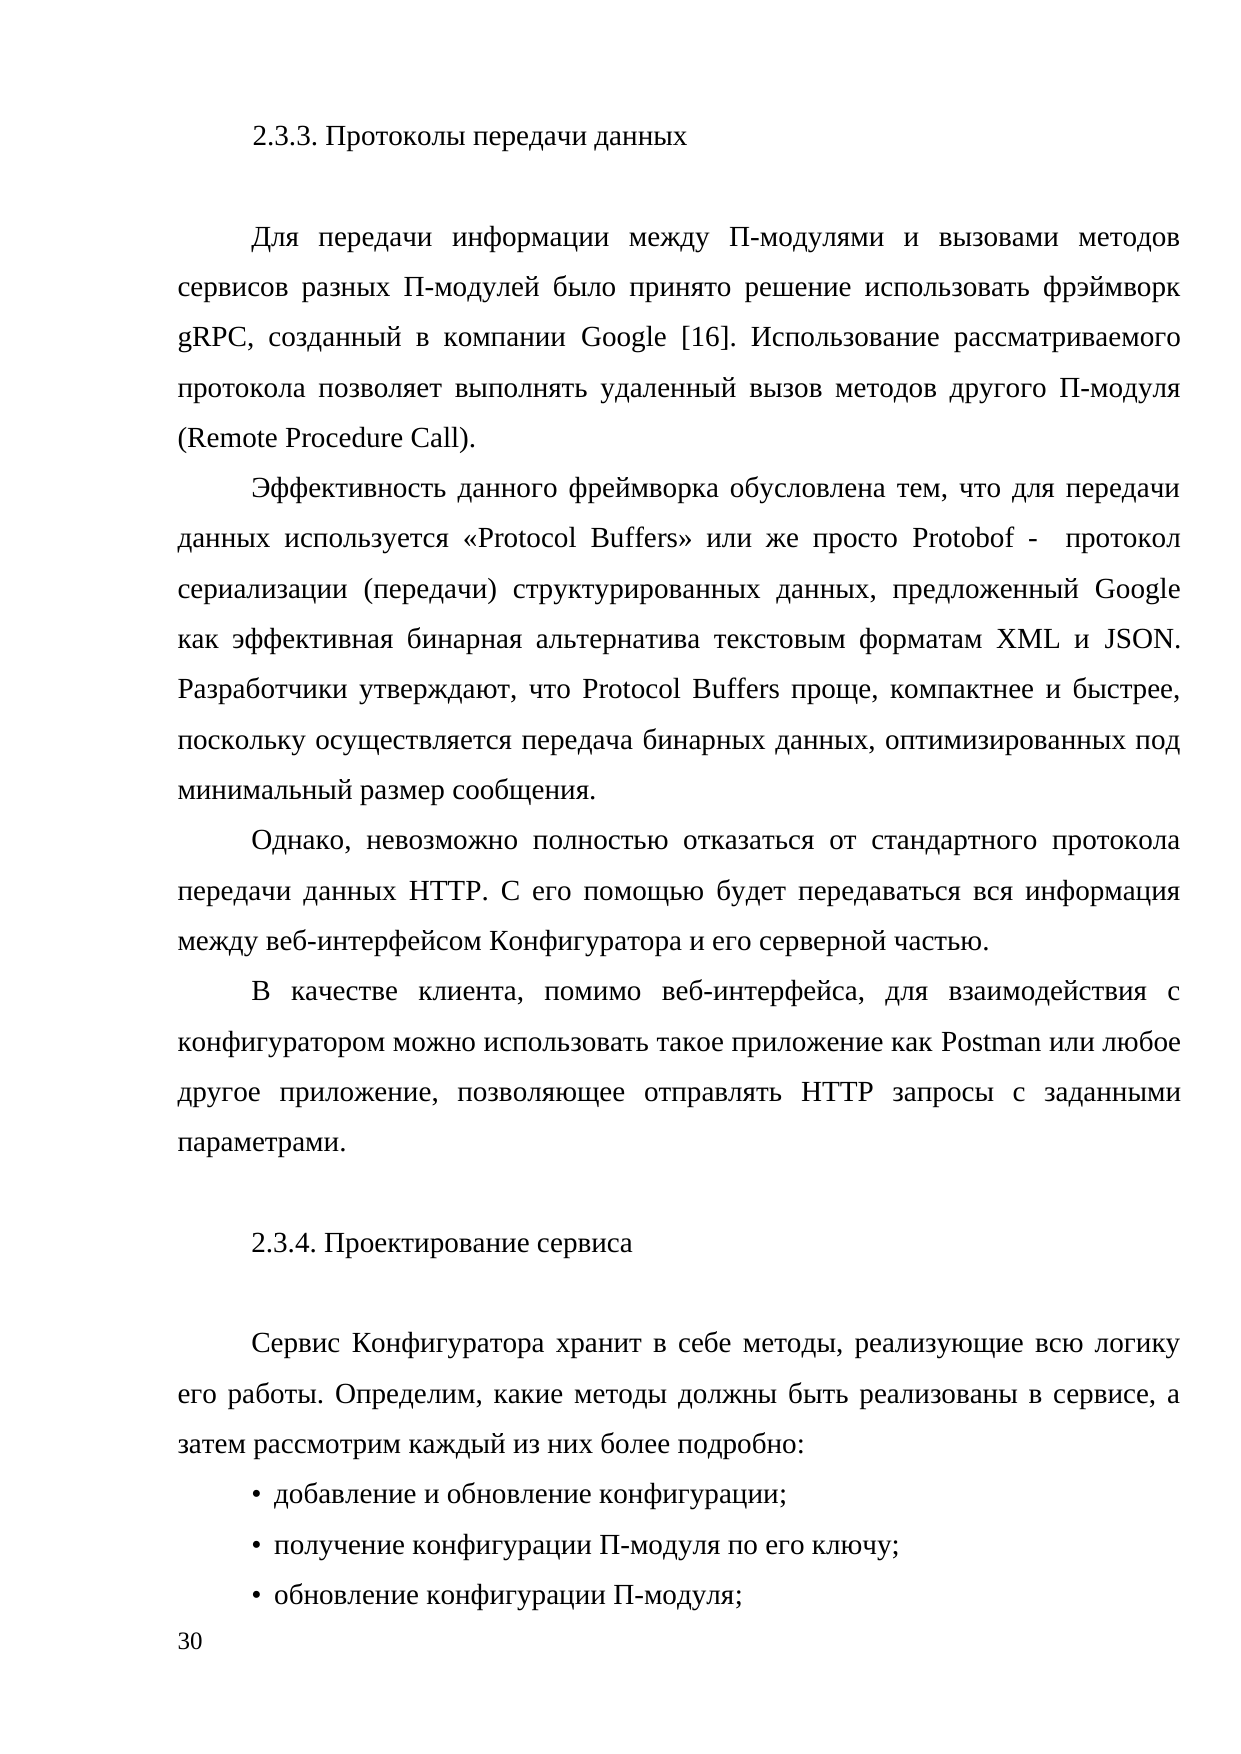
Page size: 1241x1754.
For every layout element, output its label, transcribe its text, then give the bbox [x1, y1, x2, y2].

text Сервис Конфигуратора хранит в себе методы, реализующие всю логику его работы. Определим, какие методы должны быть реализованы в сервисе, а затем рассмотрим каждый из них более подробно: [177, 1326, 1181, 1460]
text Эффективность данного фреймворка обусловлена тем, что для передачи данных используется «Protocol Buffers» или же просто Protobof - протокол сериализации (передачи) структурированных данных, предложенный Google как эффективная бинарная альтернатива текстовым форматам XML и JSON. Разработчики утверждают, что Protocol Buffers проще, компактнее и быстрее, поскольку осуществляется передача бинарных данных, оптимизированных под минимальный размер сообщения. [177, 470, 1181, 806]
list добавление и обновление конфигурации; [200, 1477, 1181, 1510]
list обновление конфигурации П-модуля; [200, 1577, 1181, 1611]
subtitle 2.3.3. Протоколы передачи данных [177, 118, 1181, 152]
text В качестве клиента, помимо веб-интерфейса, для взаимодействия с конфигуратором можно использовать такое приложение как Postman или любое другое приложение, позволяющее отправлять HTTP запросы с заданными параметрами. [177, 973, 1181, 1158]
text Для передачи информации между П-модулями и вызовами методов сервисов разных П-модулей было принято решение использовать фрэймворк gRPC, созданный в компании Google [16]. Использование рассматриваемого протокола позволяет выполнять удаленный вызов методов другого П-модуля (Remote Procedure Call). [177, 219, 1181, 453]
text Однако, невозможно полностью отказаться от стандартного протокола передачи данных HTTP. С его помощью будет передаваться вся информация между веб-интерфейсом Конфигуратора и его серверной частью. [177, 822, 1181, 957]
list получение конфигурации П-модуля по его ключу; [200, 1527, 1181, 1560]
text 2.3.4. Проектирование сервиса [177, 1225, 1181, 1258]
